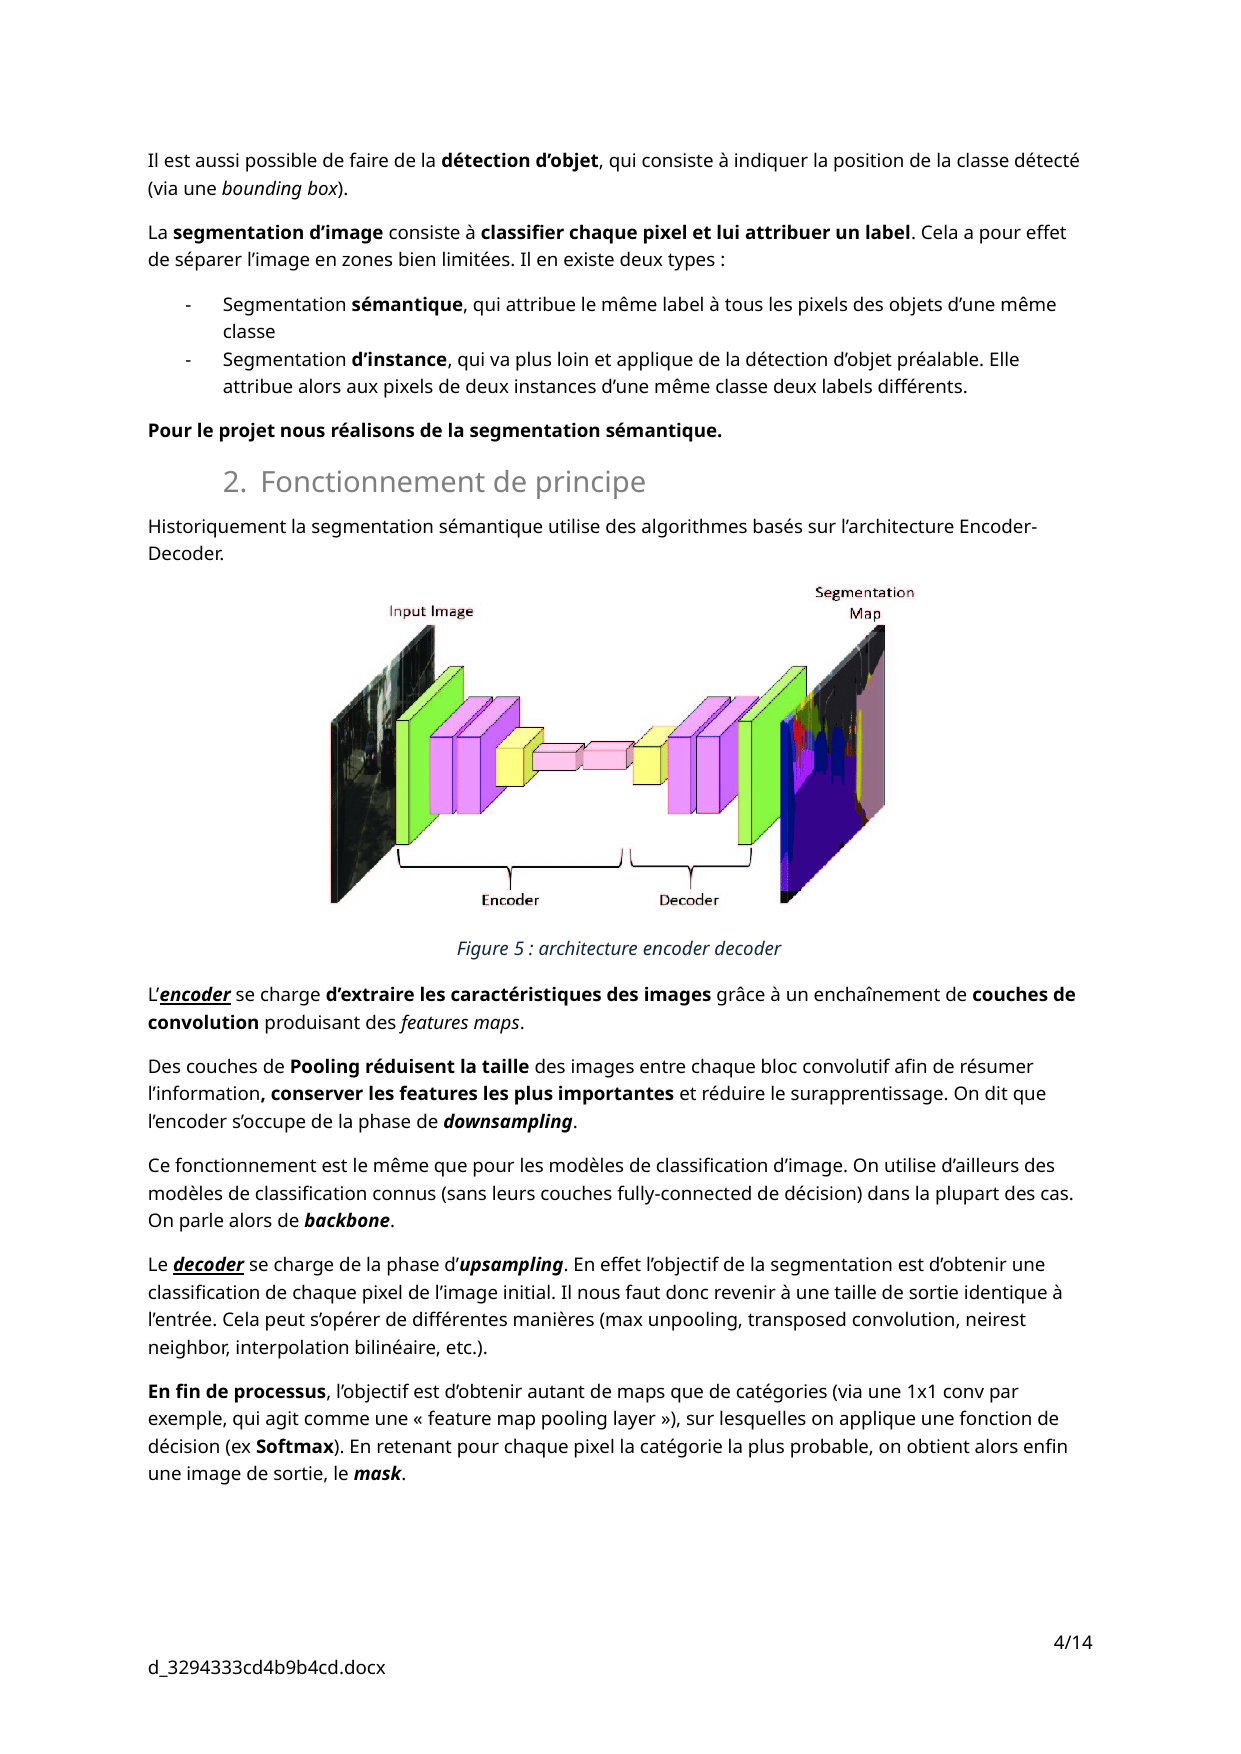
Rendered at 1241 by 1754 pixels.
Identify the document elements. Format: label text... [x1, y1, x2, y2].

list Segmentation d’instance, qui va plus loin et applique de la détection d’objet préalable. Elle attribue alors aux pixels de deux instances d’une même classe deux labels différents. [185, 346, 1093, 399]
text Historiquement la segmentation sémantique utilise des algorithmes basés sur l’architecture Encoder-Decoder. [148, 513, 1093, 566]
picture [319, 584, 921, 917]
text La segmentation d’image consiste à classifier chaque pixel et lui attribuer un label. Cela a pour effet de séparer l’image en zones bien limitées. Il en existe deux types : [148, 219, 1093, 272]
text Le decoder se charge de la phase d’upsampling. En effet l’objectif de la segmentation est d’obtenir une classification de chaque pixel de l’image initial. Il nous faut donc revenir à une taille de sortie identique à l’entrée. Cela peut s’opérer de différentes manières (max unpooling, transposed convolution, neirest neighbor, interpolation bilinéaire, etc.). [148, 1251, 1093, 1359]
text Il est aussi possible de faire de la détection d’objet, qui consiste à indiquer la position de la classe détecté (via une bounding box). [148, 148, 1093, 201]
text Des couches de Pooling réduisent la taille des images entre chaque bloc convolutif afin de résumer l’information, conserver les features les plus importantes et réduire le surapprentissage. On dit que l’encoder s’occupe de la phase de downsampling. [148, 1053, 1093, 1134]
subtitle Fonctionnement de principe [223, 462, 1093, 501]
text Ce fonctionnement est le même que pour les modèles de classification d’image. On utilise d’ailleurs des modèles de classification connus (sans leurs couches fully-connected de décision) dans la plupart des cas. On parle alors de backbone. [148, 1152, 1093, 1233]
text Figure 5 : architecture encoder decoder [148, 935, 1093, 961]
text En fin de processus, l’objectif est d’obtenir autant de maps que de catégories (via une 1x1 conv par exemple, qui agit comme une « feature map pooling layer »), sur lesquelles on applique une fonction de décision (ex Softmax). En retenant pour chaque pixel la catégorie la plus probable, on obtient alors enfin une image de sortie, le mask. [148, 1378, 1093, 1486]
text Pour le projet nous réalisons de la segmentation sémantique. [148, 418, 1093, 443]
text L’encoder se charge d’extraire les caractéristiques des images grâce à un enchaînement de couches de convolution produisant des features maps. [148, 981, 1093, 1034]
list Segmentation sémantique, qui attribue le même label à tous les pixels des objets d’une même classe [185, 291, 1093, 344]
